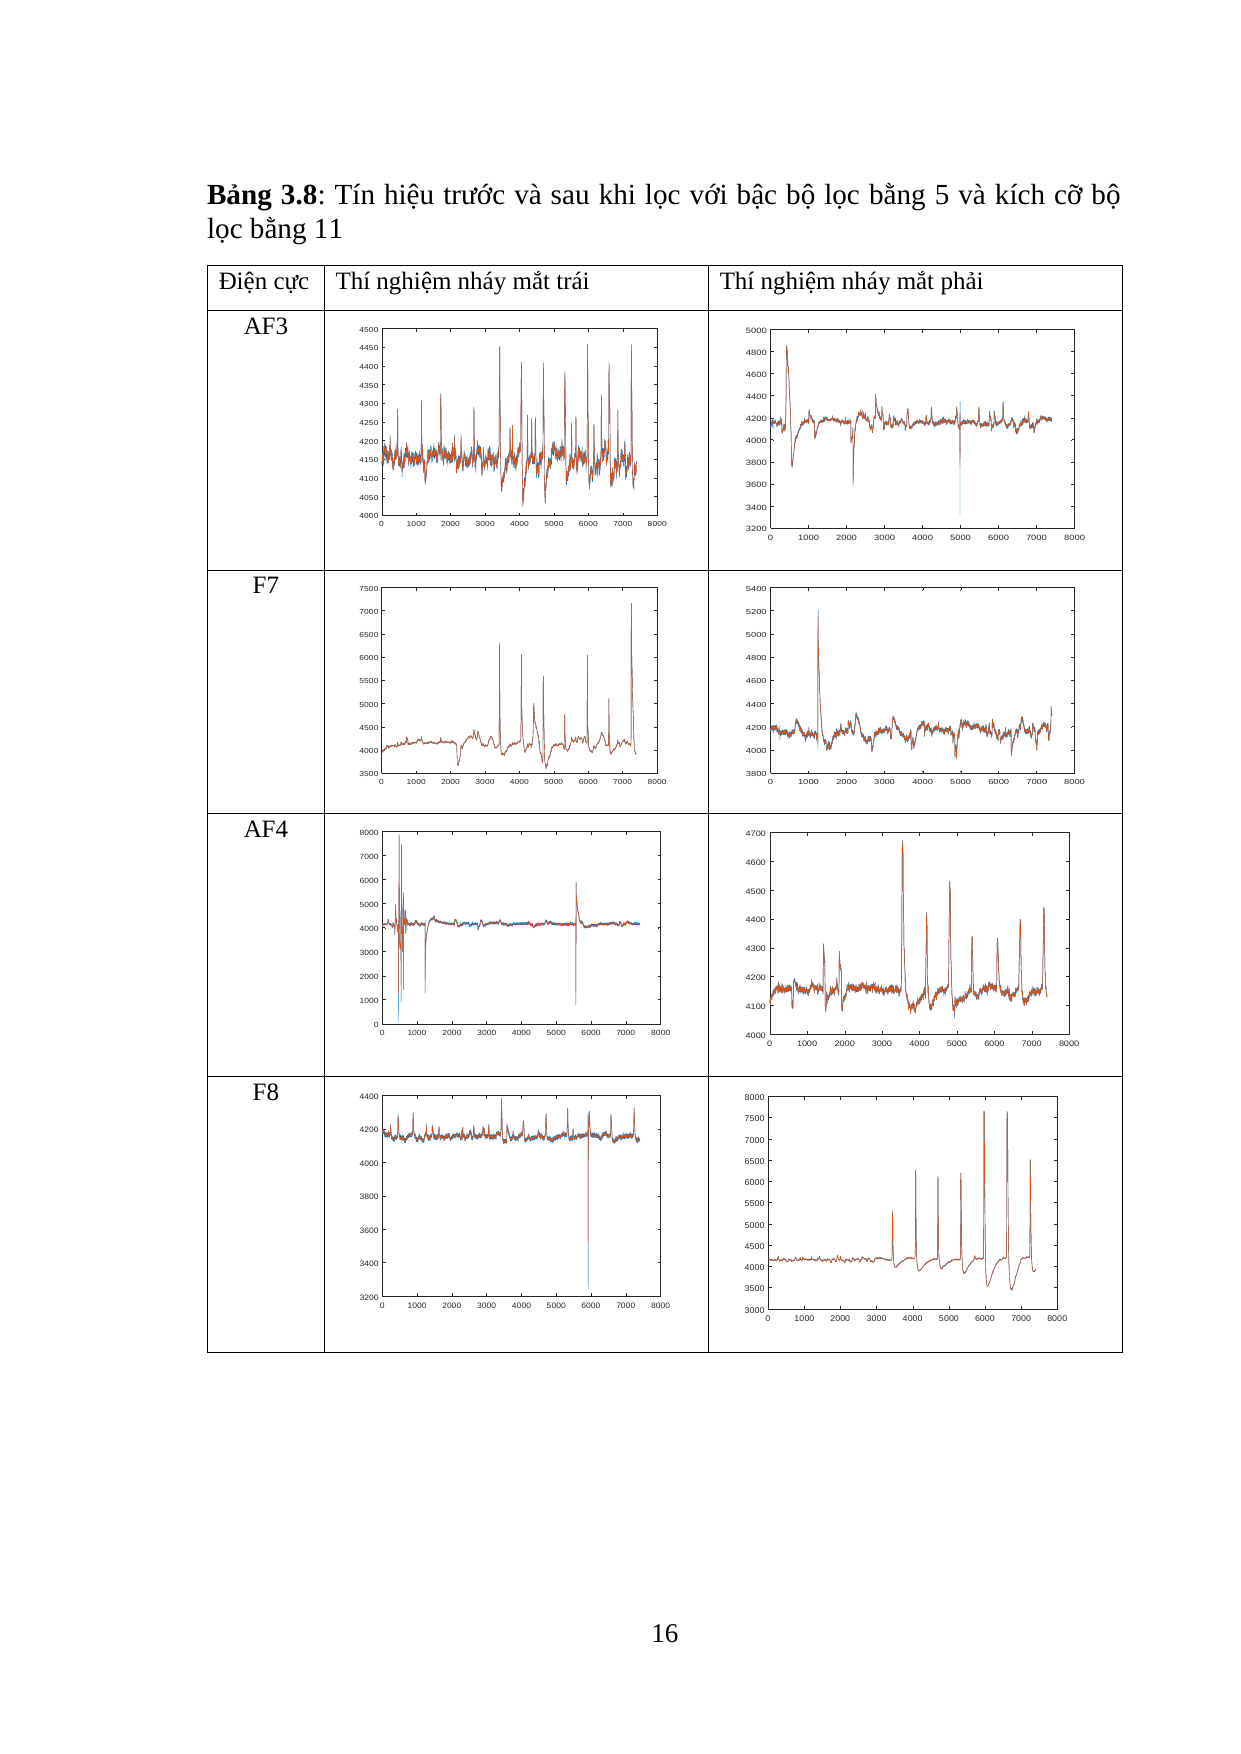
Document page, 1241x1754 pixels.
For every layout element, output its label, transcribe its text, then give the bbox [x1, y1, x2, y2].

table_cell F8 [208, 1077, 324, 1352]
table_cell AF4 [208, 814, 324, 1076]
table_cell [325, 311, 708, 569]
table_cell AF3 [208, 311, 324, 569]
table_cell [325, 1077, 708, 1352]
table_cell [325, 814, 708, 1076]
text Bảng 3.8: Tín hiệu trước và sau khi lọc với bậc bộ lọc bằng 5 và kích cỡ bộ lọc bằng 11 [207, 177, 1122, 244]
table_cell [325, 571, 708, 813]
table_header Thí nghiệm nháy mắt phải [709, 266, 1122, 310]
table_header Thí nghiệm nháy mắt trái [325, 266, 708, 310]
table_cell [709, 571, 1122, 813]
table_cell [709, 1077, 1122, 1352]
table_header Điện cực [208, 266, 324, 310]
table_cell F7 [208, 571, 324, 813]
table_cell [709, 311, 1122, 569]
table_cell [709, 814, 1122, 1076]
